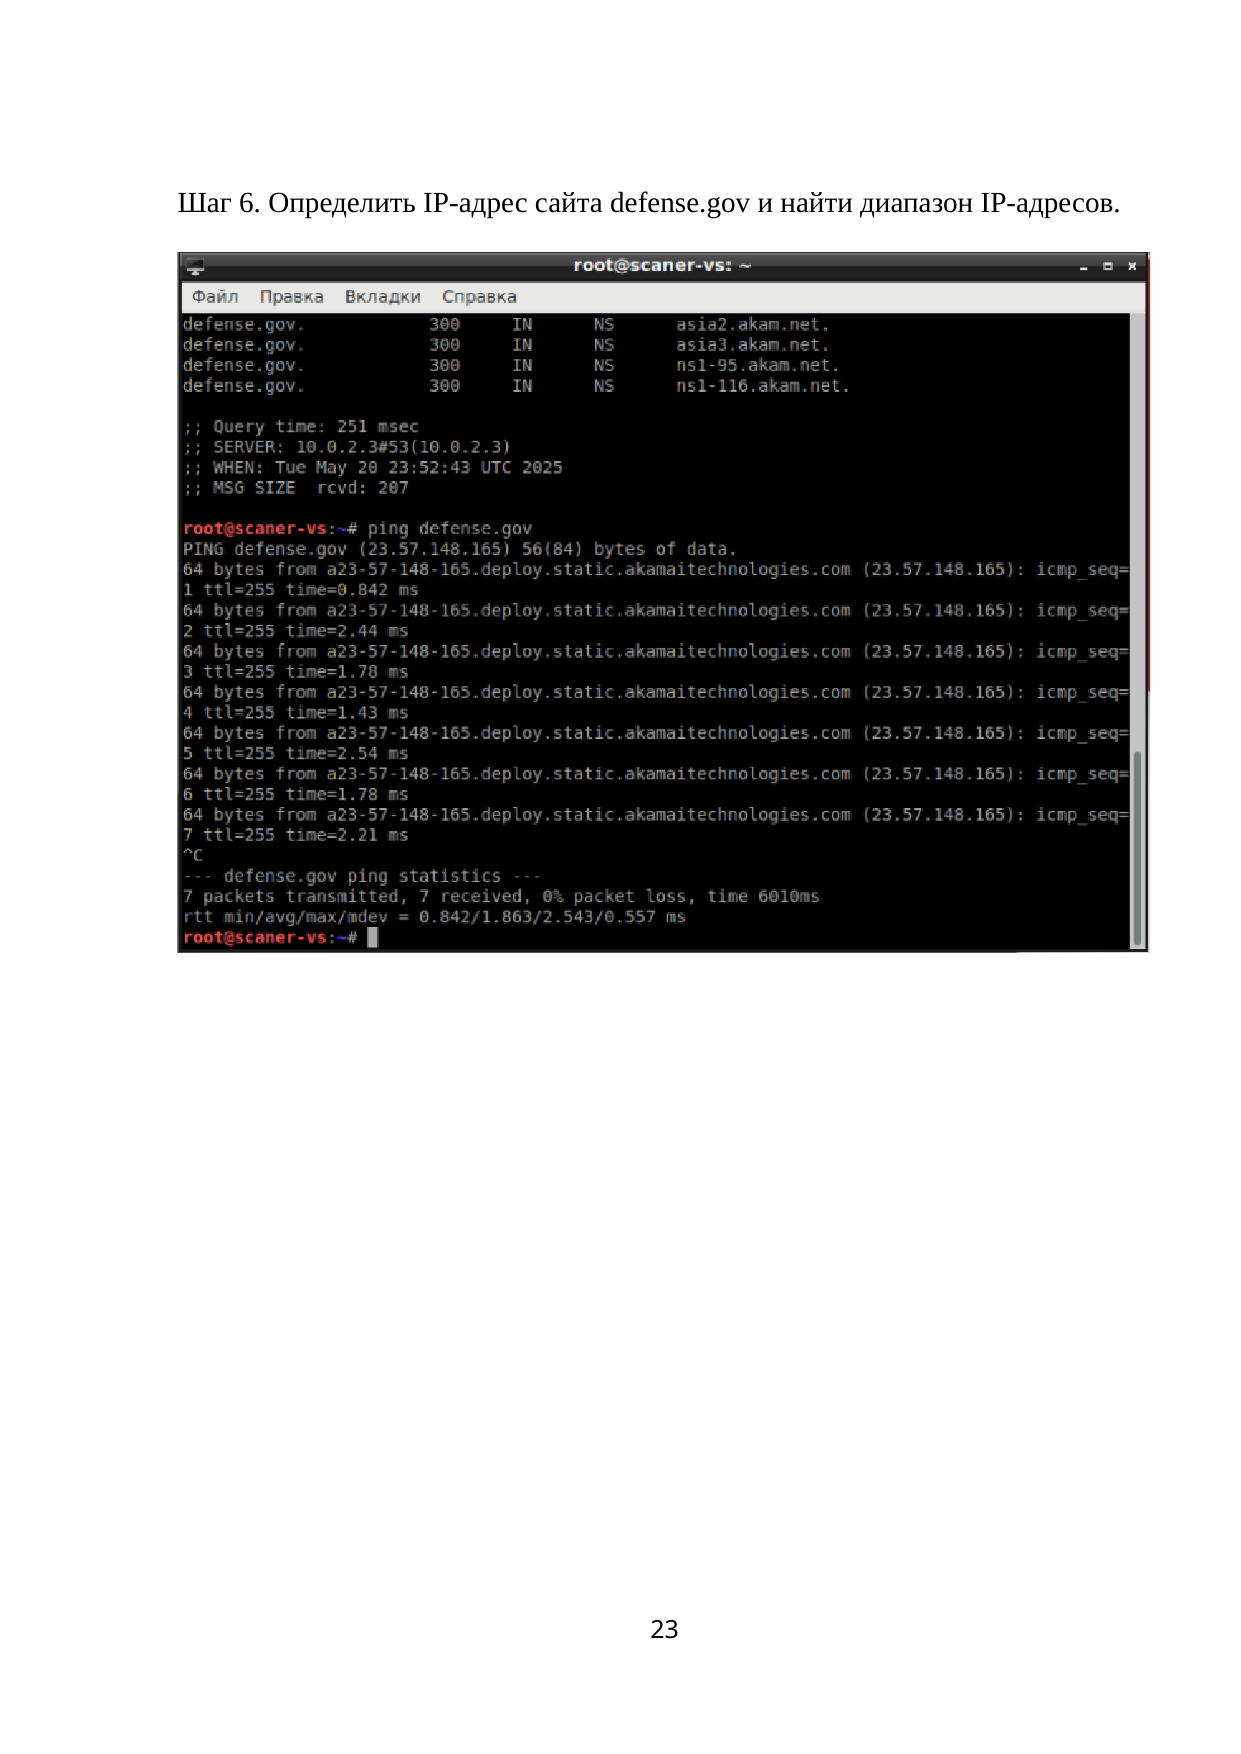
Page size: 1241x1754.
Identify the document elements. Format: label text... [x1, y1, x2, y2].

picture [177, 252, 1151, 953]
text Шаг 6. Определить IP-адрес сайта defense.gov и найти диапазон IP-адресов. [177, 185, 1152, 219]
